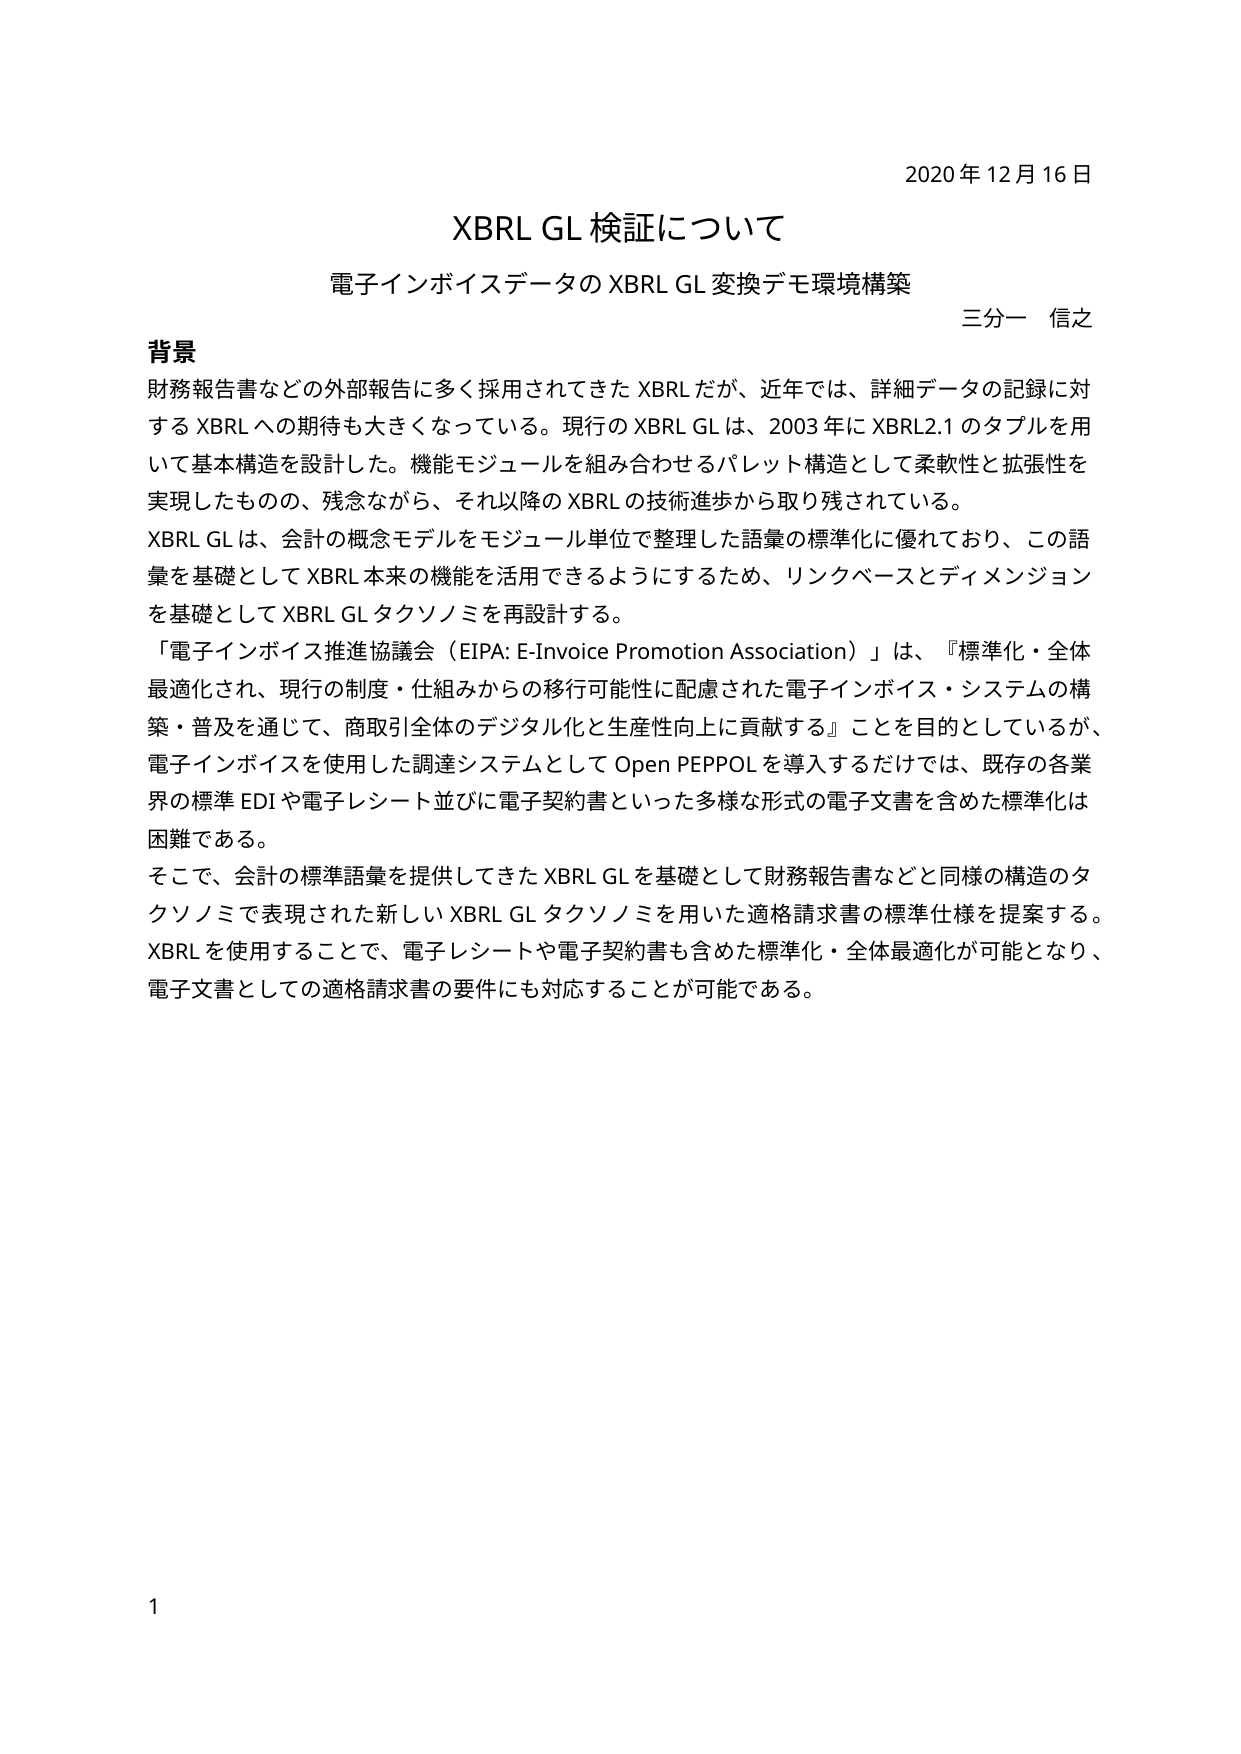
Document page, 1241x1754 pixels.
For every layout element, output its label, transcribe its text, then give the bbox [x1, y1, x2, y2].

text そこで、会計の標準語彙を提供してきたXBRL GLを基礎として財務報告書などと同様の構造のタクソノミで表現された新しいXBRL GLタクソノミを用いた適格請求書の標準仕様を提案する。XBRLを使用することで、電子レシートや電子契約書も含めた標準化・全体最適化が可能となり、電子文書としての適格請求書の要件にも対応することが可能である。 [148, 857, 1092, 1007]
text 2020年12月16日 [148, 157, 1092, 189]
text 「電子インボイス推進協議会（EIPA: E-Invoice Promotion Association）」は、『標準化・全体最適化され、現行の制度・仕組みからの移行可能性に配慮された電子インボイス・システムの構築・普及を通じて、商取引全体のデジタル化と生産性向上に貢献する』ことを目的としているが、電子インボイスを使用した調達システムとしてOpen PEPPOLを導入するだけでは、既存の各業界の標準EDIや電子レシート並びに電子契約書といった多様な形式の電子文書を含めた標準化は困難である。 [148, 632, 1092, 857]
text 電子インボイスデータのXBRL GL変換デモ環境構築 [148, 264, 1092, 301]
text 三分一 信之 [148, 301, 1092, 333]
text XBRL GL検証について [148, 189, 1092, 264]
text 財務報告書などの外部報告に多く採用されてきたXBRLだが、近年では、詳細データの記録に対するXBRLへの期待も大きくなっている。現行のXBRL GLは、2003年にXBRL2.1のタプルを用いて基本構造を設計した。機能モジュールを組み合わせるパレット構造として柔軟性と拡張性を実現したものの、残念ながら、それ以降のXBRLの技術進歩から取り残されている。 [148, 369, 1092, 519]
subtitle 背景 [148, 333, 1092, 369]
text XBRL GLは、会計の概念モデルをモジュール単位で整理した語彙の標準化に優れており、この語彙を基礎としてXBRL本来の機能を活用できるようにするため、リンクベースとディメンジョンを基礎としてXBRL GLタクソノミを再設計する。 [148, 519, 1092, 632]
